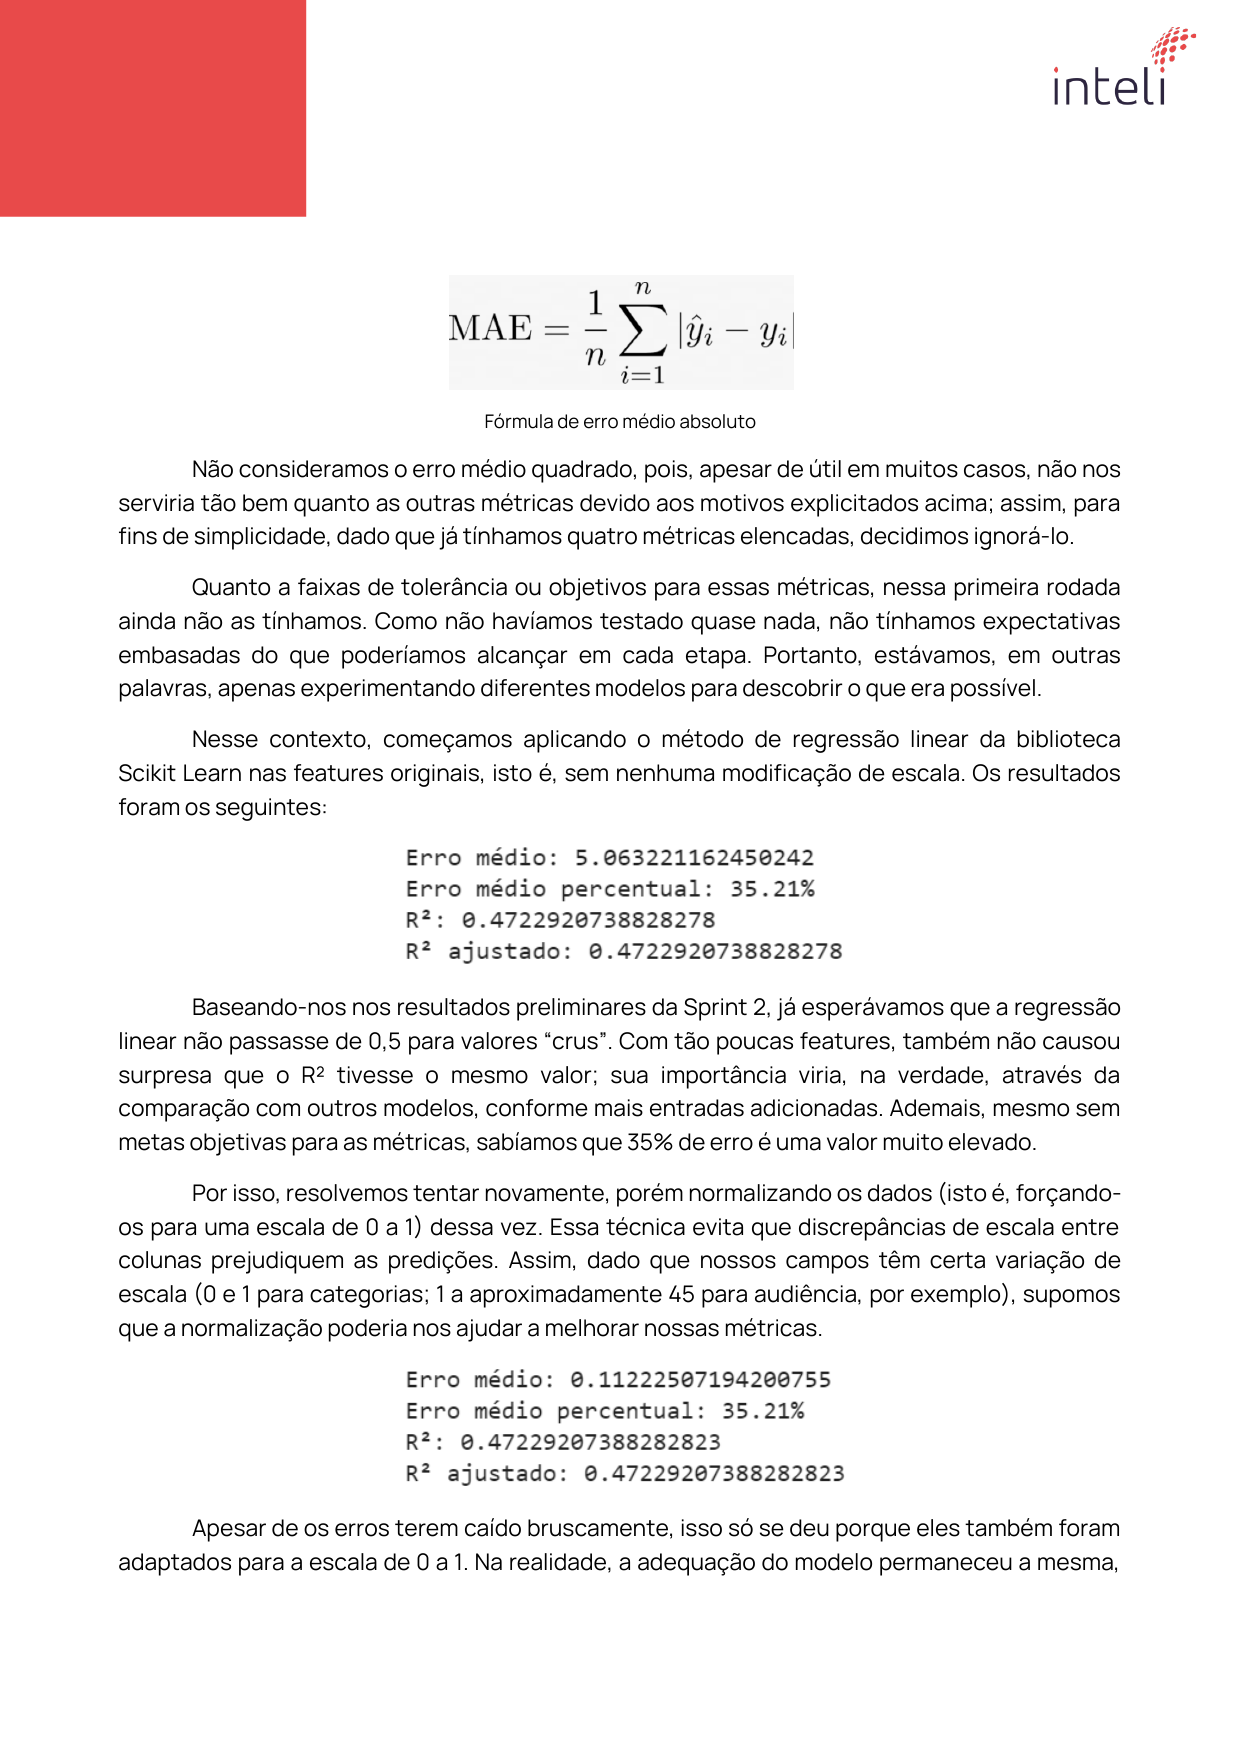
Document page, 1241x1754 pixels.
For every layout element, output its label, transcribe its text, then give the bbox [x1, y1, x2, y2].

picture [395, 841, 845, 972]
picture [446, 275, 794, 390]
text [118, 1512, 1122, 1578]
text Nesse contexto, começamos aplicando o método de regressão linear da biblioteca Scikit Learn nas features originais, isto é, sem nenhuma modificação de escala. Os resultados foram os seguintes: [118, 723, 1122, 822]
picture [0, 0, 307, 217]
picture [1054, 27, 1197, 105]
text Fórmula de erro médio absoluto [118, 408, 1122, 434]
text Baseando-nos nos resultados preliminares da Sprint 2, já esperávamos que a regressão linear não passasse de 0,5 para valores “crus”. Com tão poucas features, também não causou surpresa que o R² tivesse o mesmo valor; sua importância viria, na verdade, através da comparação com outros modelos, conforme mais entradas adicionadas. Ademais, mesmo sem metas objetivas para as métricas, sabíamos que 35% de erro é uma valor muito elevado. [118, 991, 1122, 1158]
text Por isso, resolvemos tentar novamente, porém normalizando os dados (isto é, forçando-os para uma escala de 0 a 1) dessa vez. Essa técnica evita que discrepâncias de escala entre colunas prejudiquem as predições. Assim, dado que nossos campos têm certa variação de escala (0 e 1 para categorias; 1 a aproximadamente 45 para audiência, por exemplo), supomos que a normalização poderia nos ajudar a melhorar nossas métricas. [118, 1177, 1122, 1343]
text Quanto a faixas de tolerância ou objetivos para essas métricas, nessa primeira rodada ainda não as tínhamos. Como não havíamos testado quase nada, não tínhamos expectativas embasadas do que poderíamos alcançar em cada etapa. Portanto, estávamos, em outras palavras, apenas experimentando diferentes modelos para descobrir o que era possível. [118, 571, 1122, 704]
text Não consideramos o erro médio quadrado, pois, apesar de útil em muitos casos, não nos serviria tão bem quanto as outras métricas devido aos motivos explicitados acima; assim, para fins de simplicidade, dado que já tínhamos quatro métricas elencadas, decidimos ignorá-lo. [118, 453, 1122, 552]
picture [395, 1362, 845, 1494]
